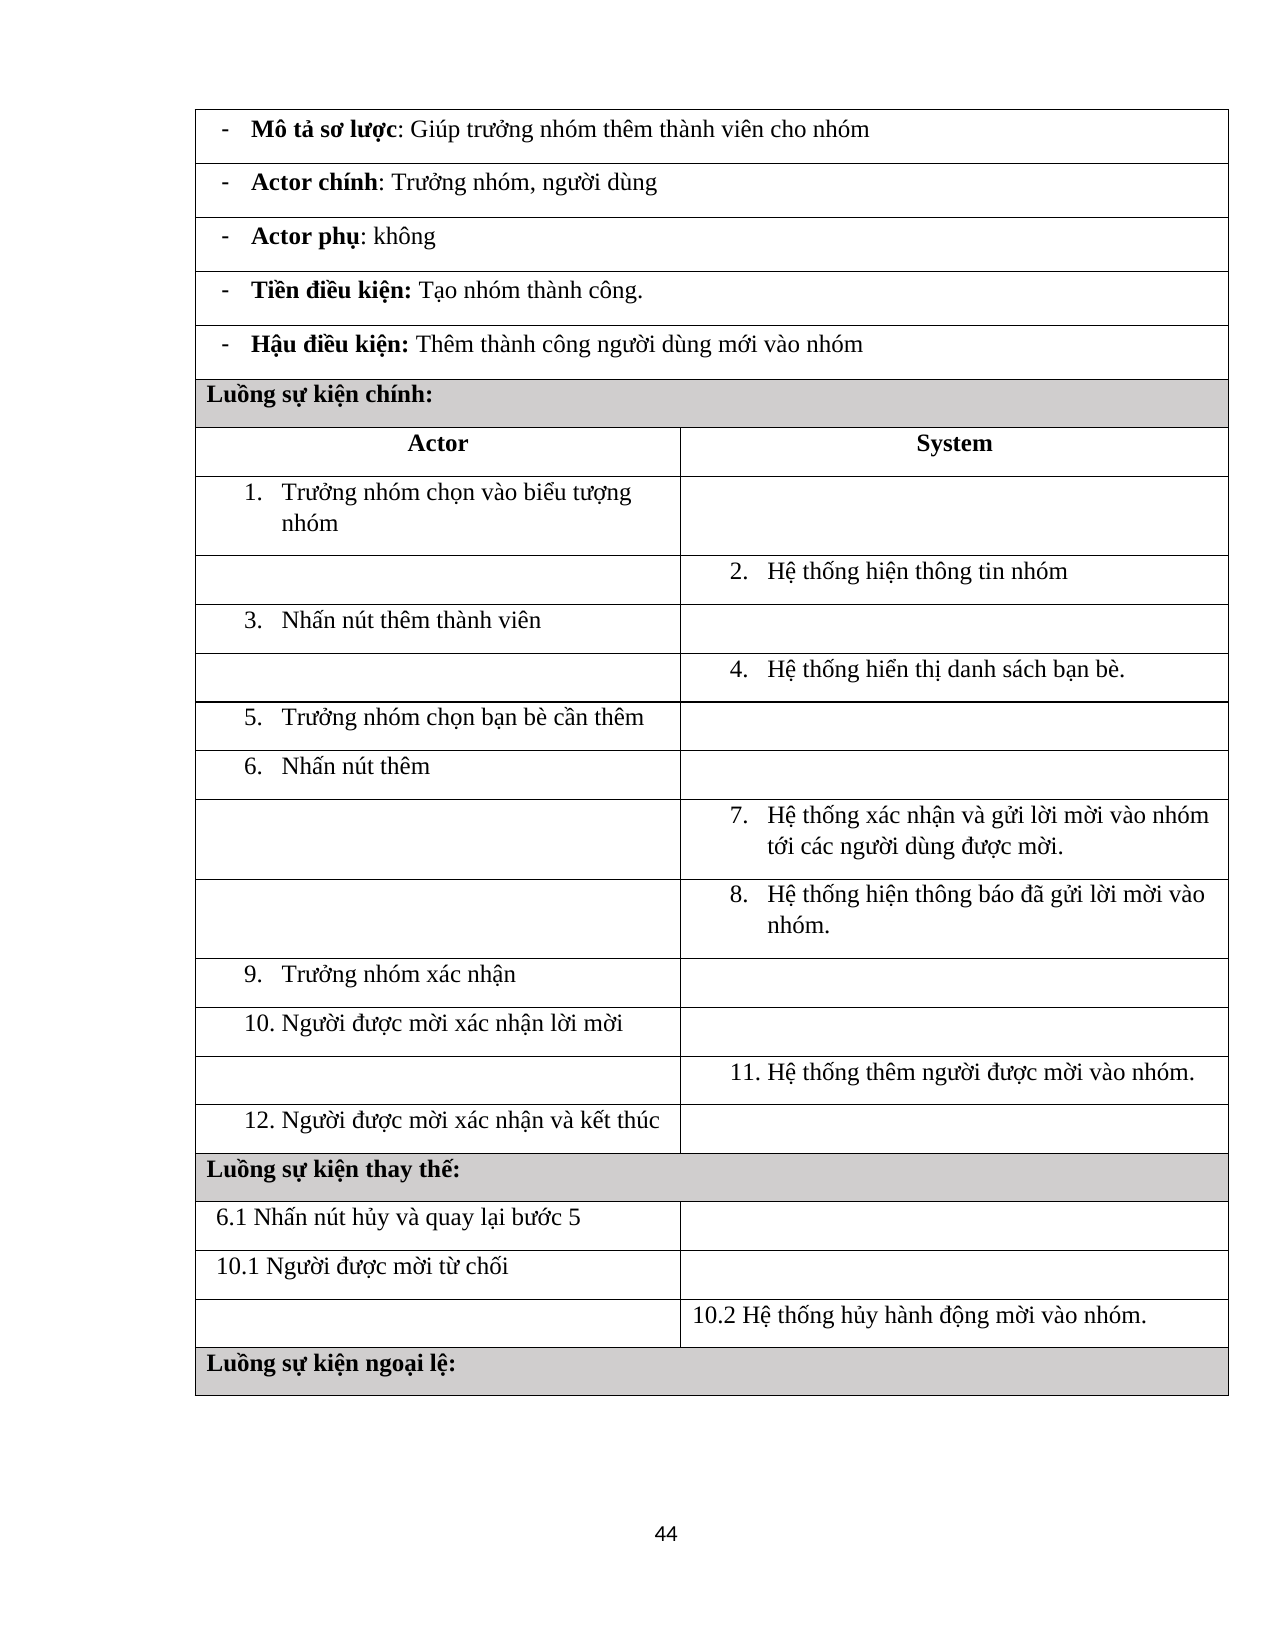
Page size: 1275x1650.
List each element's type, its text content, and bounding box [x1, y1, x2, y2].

table_cell [681, 703, 1228, 750]
table_cell Người được mời xác nhận và kết thúc [196, 1105, 680, 1153]
table_cell Tiền điều kiện: Tạo nhóm thành công. [196, 272, 1228, 324]
table_cell Luồng sự kiện chính: [196, 380, 1228, 427]
table_cell Luồng sự kiện thay thế: [196, 1154, 1228, 1201]
table_cell [196, 1300, 680, 1347]
table_cell [681, 751, 1228, 799]
table_cell Trưởng nhóm xác nhận [196, 959, 680, 1007]
table_cell Hệ thống xác nhận và gửi lời mời vào nhóm tới các người dùng được mời. [681, 800, 1228, 878]
table_cell [196, 1057, 680, 1104]
table_cell Actor [196, 428, 680, 476]
table_cell Hệ thống hiện thông báo đã gửi lời mời vào nhóm. [681, 880, 1228, 958]
table_cell Hệ thống hiển thị danh sách bạn bè. [681, 654, 1228, 701]
table_cell Mô tả sơ lược: Giúp trưởng nhóm thêm thành viên cho nhóm [196, 110, 1228, 163]
table_cell Hệ thống thêm người được mời vào nhóm. [681, 1057, 1228, 1104]
table_cell [681, 605, 1228, 653]
table_cell [196, 880, 680, 958]
table_cell [681, 1008, 1228, 1056]
table_cell [681, 959, 1228, 1007]
table_cell [681, 1251, 1228, 1298]
table_cell [681, 477, 1228, 555]
table_cell Nhấn nút thêm [196, 751, 680, 799]
table_cell Luồng sự kiện ngoại lệ: [196, 1348, 1228, 1395]
table_cell [681, 1105, 1228, 1153]
table_cell 6.1 Nhấn nút hủy và quay lại bước 5 [196, 1202, 680, 1250]
table_cell Hệ thống hiện thông tin nhóm [681, 556, 1228, 604]
table_cell Actor chính: Trưởng nhóm, người dùng [196, 164, 1228, 217]
table_cell 10.1 Người được mời từ chối [196, 1251, 680, 1298]
table_cell Actor phụ: không [196, 218, 1228, 271]
table_cell Trưởng nhóm chọn bạn bè cần thêm [196, 703, 680, 750]
table_cell Trưởng nhóm chọn vào biểu tượng nhóm [196, 477, 680, 555]
table_cell [196, 556, 680, 604]
table_cell Người được mời xác nhận lời mời [196, 1008, 680, 1056]
table_cell [196, 800, 680, 878]
table_cell [681, 1202, 1228, 1250]
table_cell Hậu điều kiện: Thêm thành công người dùng mới vào nhóm [196, 326, 1228, 378]
table_cell [196, 654, 680, 701]
table_cell 10.2 Hệ thống hủy hành động mời vào nhóm. [681, 1300, 1228, 1347]
table_cell System [681, 428, 1228, 476]
table_cell Nhấn nút thêm thành viên [196, 605, 680, 653]
